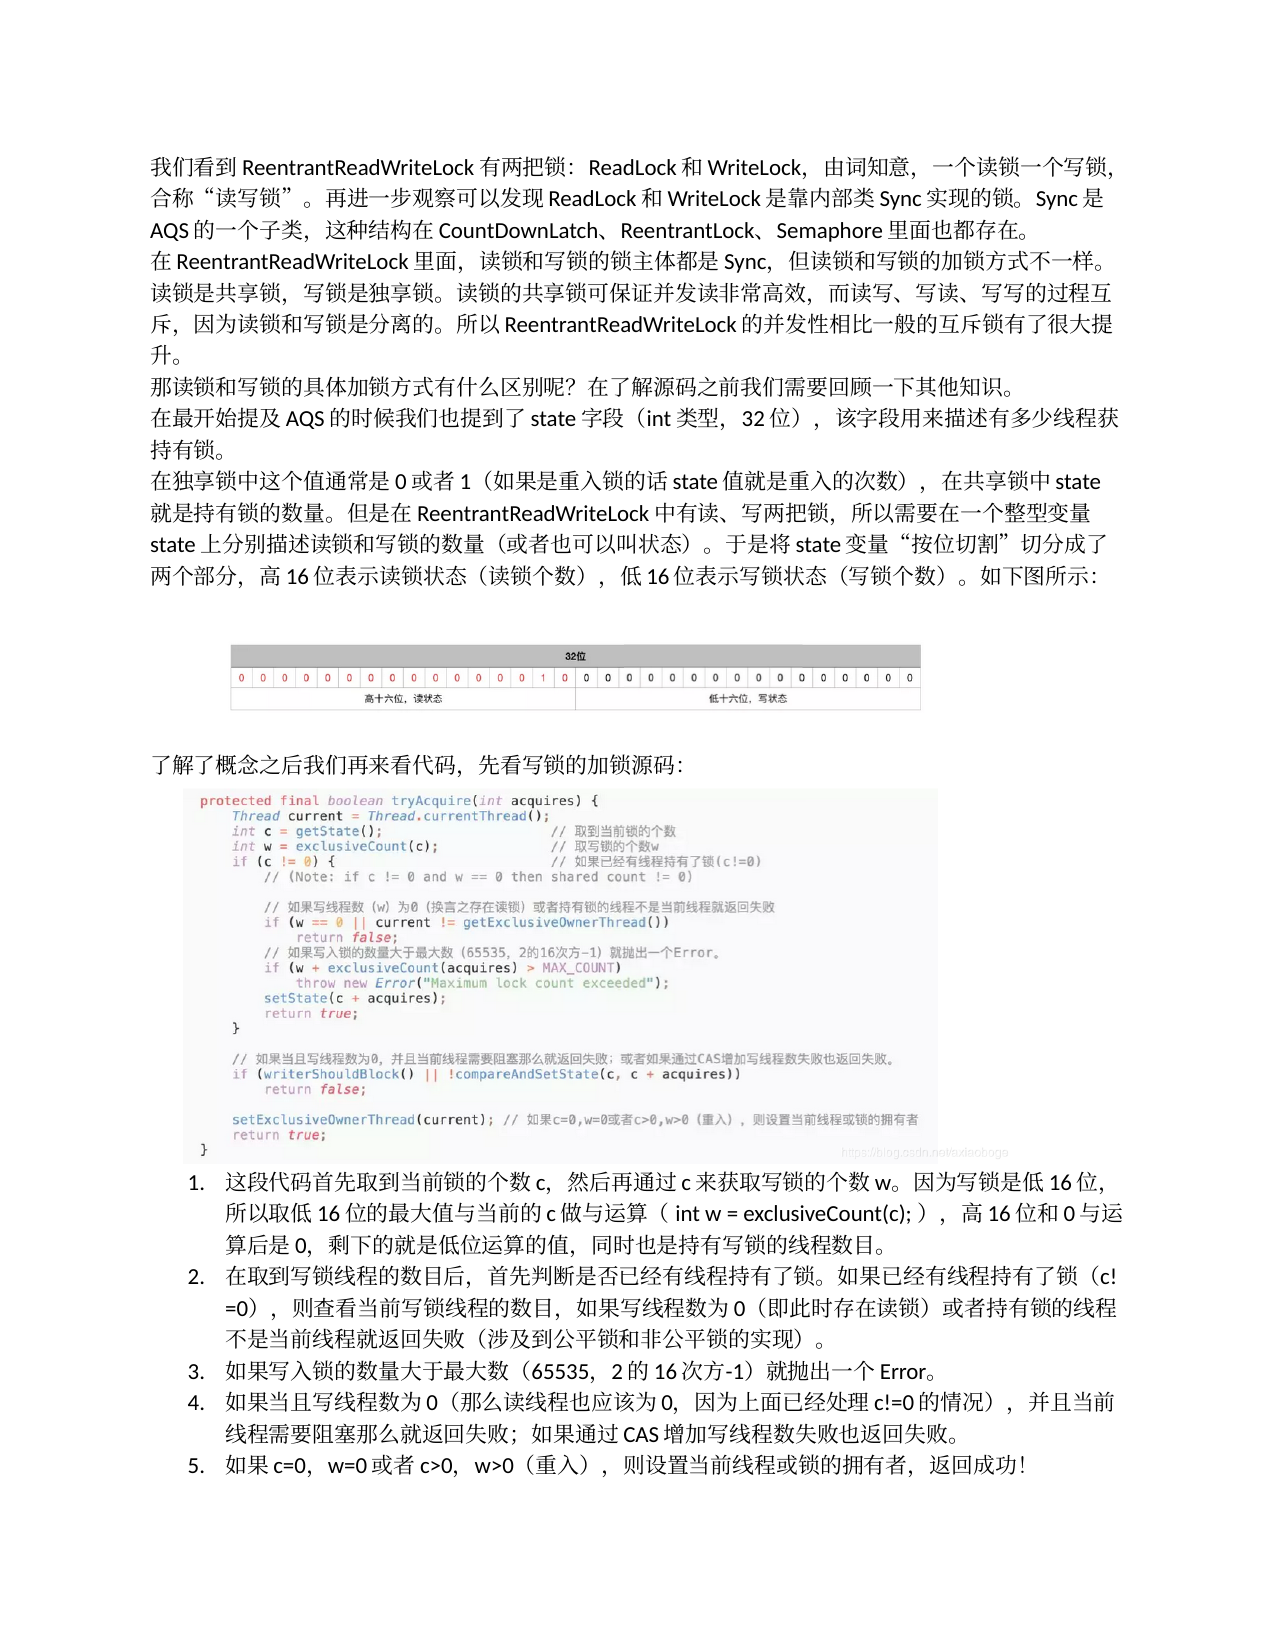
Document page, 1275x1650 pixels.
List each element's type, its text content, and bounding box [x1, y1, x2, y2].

text 了解了概念之后我们再来看代码，先看写锁的加锁源码： [150, 748, 1125, 780]
text 在独享锁中这个值通常是0或者1（如果是重入锁的话state值就是重入的次数），在共享锁中state就是持有锁的数量。但是在ReentrantReadWriteLock中有读、写两把锁，所以需要在一个整型变量state上分别描述读锁和写锁的数量（或者也可以叫状态）。于是将state变量“按位切割”切分成了两个部分，高16位表示读锁状态（读锁个数），低16位表示写锁状态（写锁个数）。如下图所示： [150, 464, 1125, 590]
list 如果写入锁的数量大于最大数（65535，2的16次方-1）就抛出一个Error。 [187, 1354, 1125, 1385]
picture [150, 780, 1014, 1166]
picture [205, 618, 1070, 749]
list 在取到写锁线程的数目后，首先判断是否已经有线程持有了锁。如果已经有线程持有了锁（c!=0），则查看当前写锁线程的数目，如果写线程数为0（即此时存在读锁）或者持有锁的线程不是当前线程就返回失败（涉及到公平锁和非公平锁的实现）。 [187, 1259, 1125, 1354]
list 如果c=0，w=0或者c>0，w>0（重入），则设置当前线程或锁的拥有者，返回成功！ [187, 1448, 1125, 1480]
list 这段代码首先取到当前锁的个数c，然后再通过c来获取写锁的个数w。因为写锁是低16位，所以取低16位的最大值与当前的c做与运算（ int w = exclusiveCount(c); ），高16位和0与运算后是0，剩下的就是低位运算的值，同时也是持有写锁的线程数目。 [187, 1165, 1125, 1259]
list 如果当且写线程数为0（那么读线程也应该为0，因为上面已经处理c!=0的情况），并且当前线程需要阻塞那么就返回失败；如果通过CAS增加写线程数失败也返回失败。 [187, 1385, 1125, 1448]
text 我们看到ReentrantReadWriteLock有两把锁：ReadLock和WriteLock，由词知意，一个读锁一个写锁，合称“读写锁”。再进一步观察可以发现ReadLock和WriteLock是靠内部类Sync实现的锁。Sync是AQS的一个子类，这种结构在CountDownLatch、ReentrantLock、Semaphore里面也都存在。 [150, 150, 1125, 244]
text 那读锁和写锁的具体加锁方式有什么区别呢？在了解源码之前我们需要回顾一下其他知识。 [150, 370, 1125, 402]
text 在最开始提及AQS的时候我们也提到了state字段（int类型，32位），该字段用来描述有多少线程获持有锁。 [150, 402, 1125, 464]
text 在ReentrantReadWriteLock里面，读锁和写锁的锁主体都是Sync，但读锁和写锁的加锁方式不一样。读锁是共享锁，写锁是独享锁。读锁的共享锁可保证并发读非常高效，而读写、写读、写写的过程互斥，因为读锁和写锁是分离的。所以ReentrantReadWriteLock的并发性相比一般的互斥锁有了很大提升。 [150, 244, 1125, 370]
